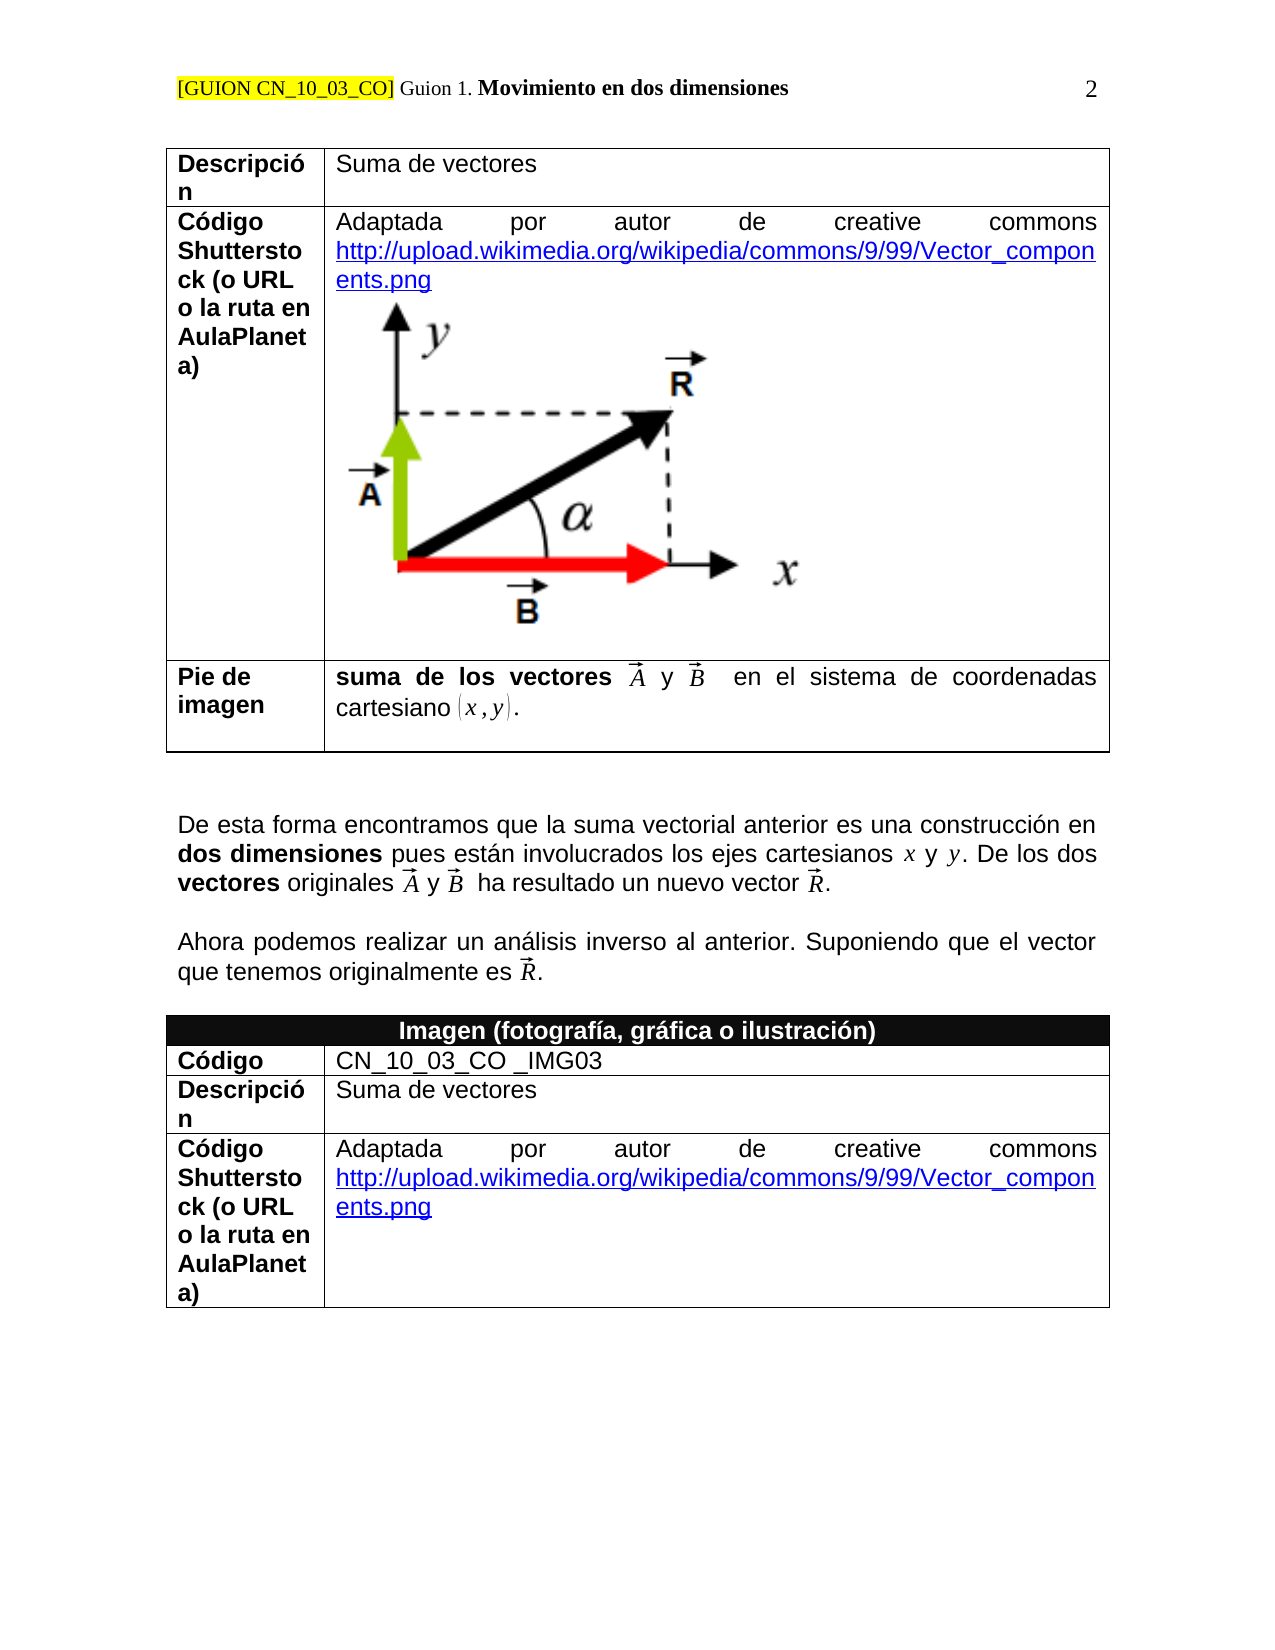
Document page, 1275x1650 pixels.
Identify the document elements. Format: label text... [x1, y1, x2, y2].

table_header Imagen (fotografía, gráfica o ilustración) [167, 1016, 1109, 1045]
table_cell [325, 1134, 1109, 1307]
table_cell Descripción [167, 1076, 324, 1133]
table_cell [167, 1134, 324, 1307]
table_cell Código Shutterstock (o URL o la ruta en AulaPlaneta) [167, 207, 324, 660]
table_cell Descripción [167, 149, 324, 206]
table_cell Adaptada por autor de creative commons http://upload.wikimedia.org/wikipedia/commons/9/99/Vector_components.png [325, 207, 1109, 660]
table_cell Suma de vectores [325, 1076, 1109, 1133]
table_cell Código [167, 1046, 324, 1074]
table_cell CN_10_03_CO _IMG03 [325, 1046, 1109, 1074]
table_cell Suma de vectores [325, 149, 1109, 206]
table_cell suma de los vectores y en el sistema de coordenadas cartesiano [325, 661, 1109, 751]
picture [335, 293, 814, 632]
table_cell Pie de imagen [167, 661, 324, 751]
text Ahora podemos realizar un análisis inverso al anterior. Suponiendo que el vector que tenemos originalmente es . [177, 927, 1098, 986]
text De esta forma encontramos que la suma vectorial anterior es una construcción en dos dimensiones pues están involucrados los ejes cartesianos y . De los dos vectores originales y ha resultado un nuevo vector . [177, 810, 1098, 898]
